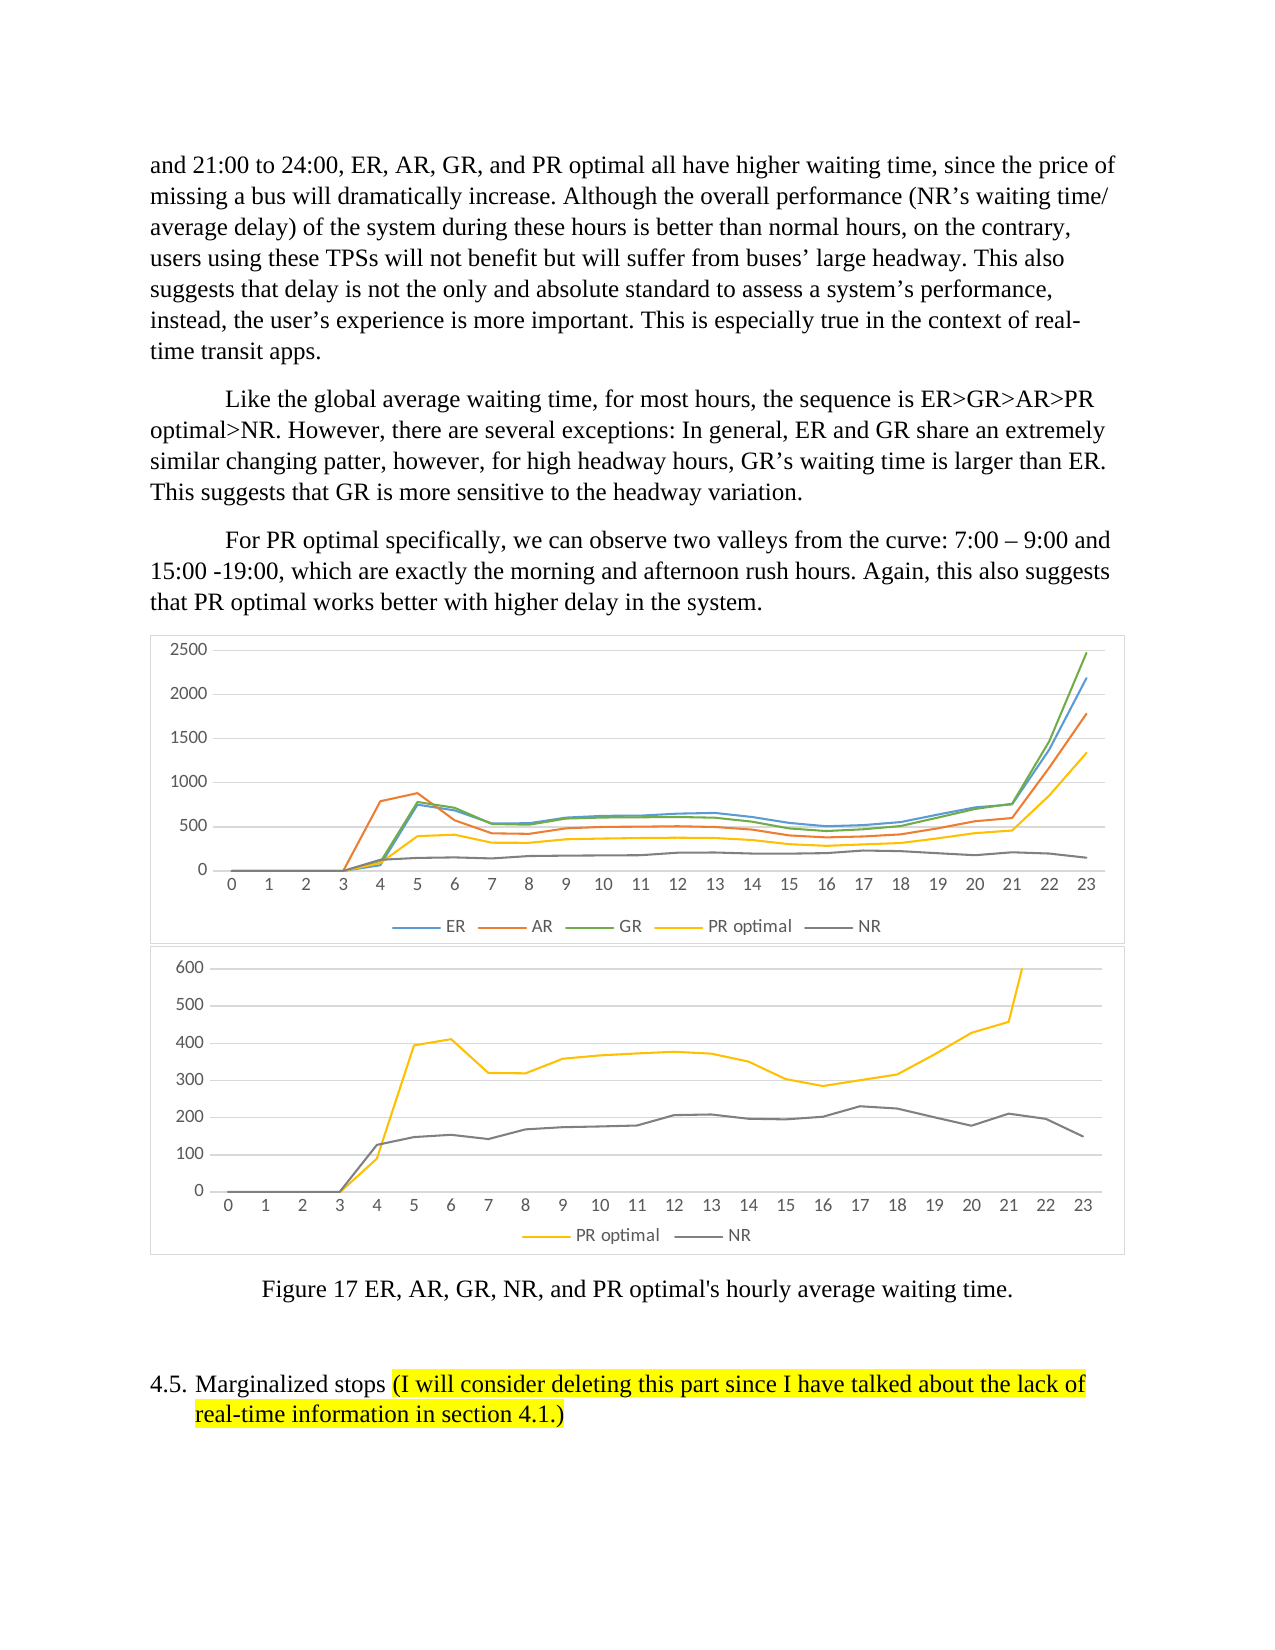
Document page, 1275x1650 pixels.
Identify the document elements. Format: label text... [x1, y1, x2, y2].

list Marginalized stops (I will consider deleting this part since I have talked about the lack of real-time information in section 4.1.) [150, 1369, 1125, 1428]
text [150, 150, 1125, 365]
text Like the global average waiting time, for most hours, the sequence is ER>GR>AR>PR optimal>NR. However, there are several exceptions: In general, ER and GR share an extremely similar changing patter, however, for high headway hours, GR’s waiting time is larger than ER. This suggests that GR is more sensitive to the headway variation. [150, 384, 1125, 506]
text For PR optimal specifically, we can observe two valleys from the curve: 7:00 – 9:00 and 15:00 -19:00, which are exactly the morning and afternoon rush hours. Again, this also suggests that PR optimal works better with higher delay in the system. [150, 525, 1125, 616]
